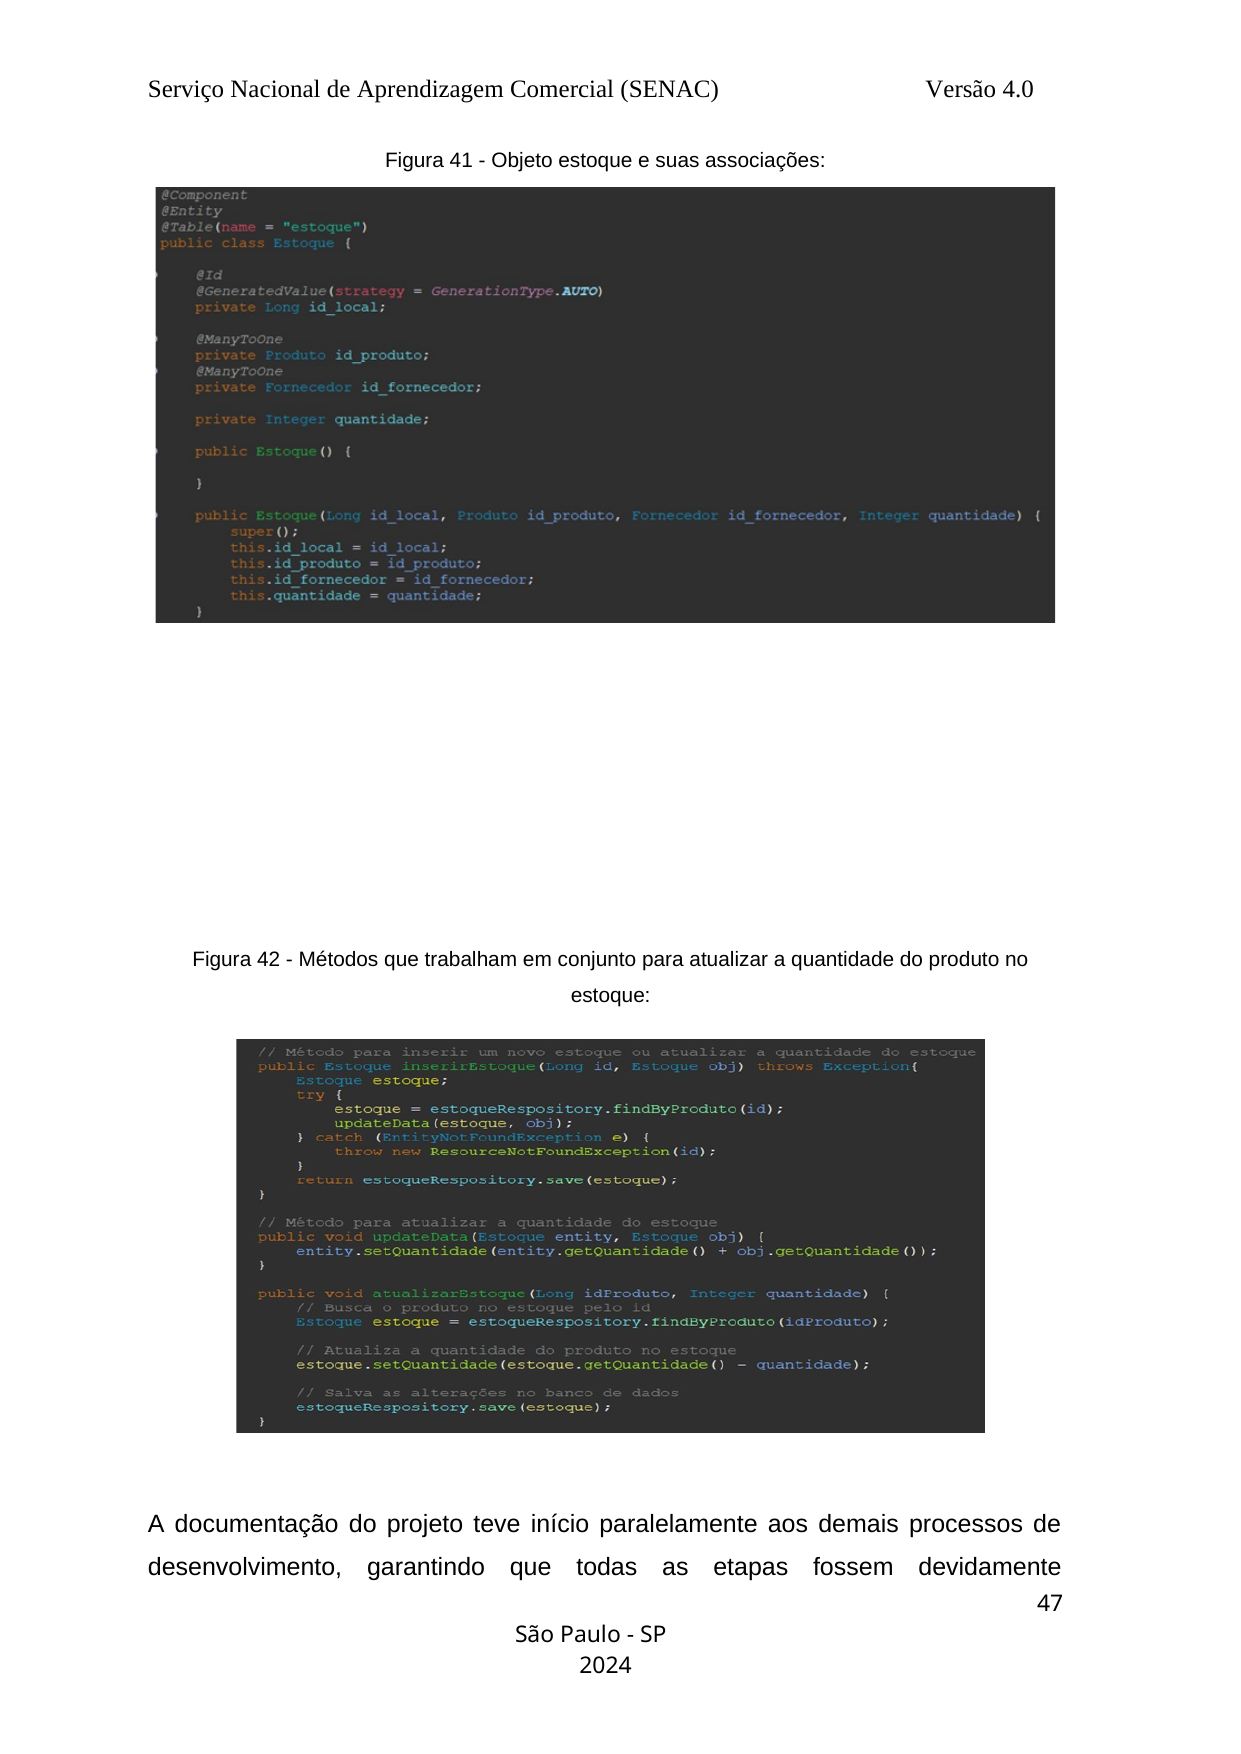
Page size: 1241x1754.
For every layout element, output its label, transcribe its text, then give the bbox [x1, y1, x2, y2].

picture [155, 187, 1056, 623]
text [148, 1509, 1063, 1581]
text Figura 42 - Métodos que trabalham em conjunto para atualizar a quantidade do produto no estoque: [158, 947, 1063, 1007]
picture [236, 1039, 985, 1433]
